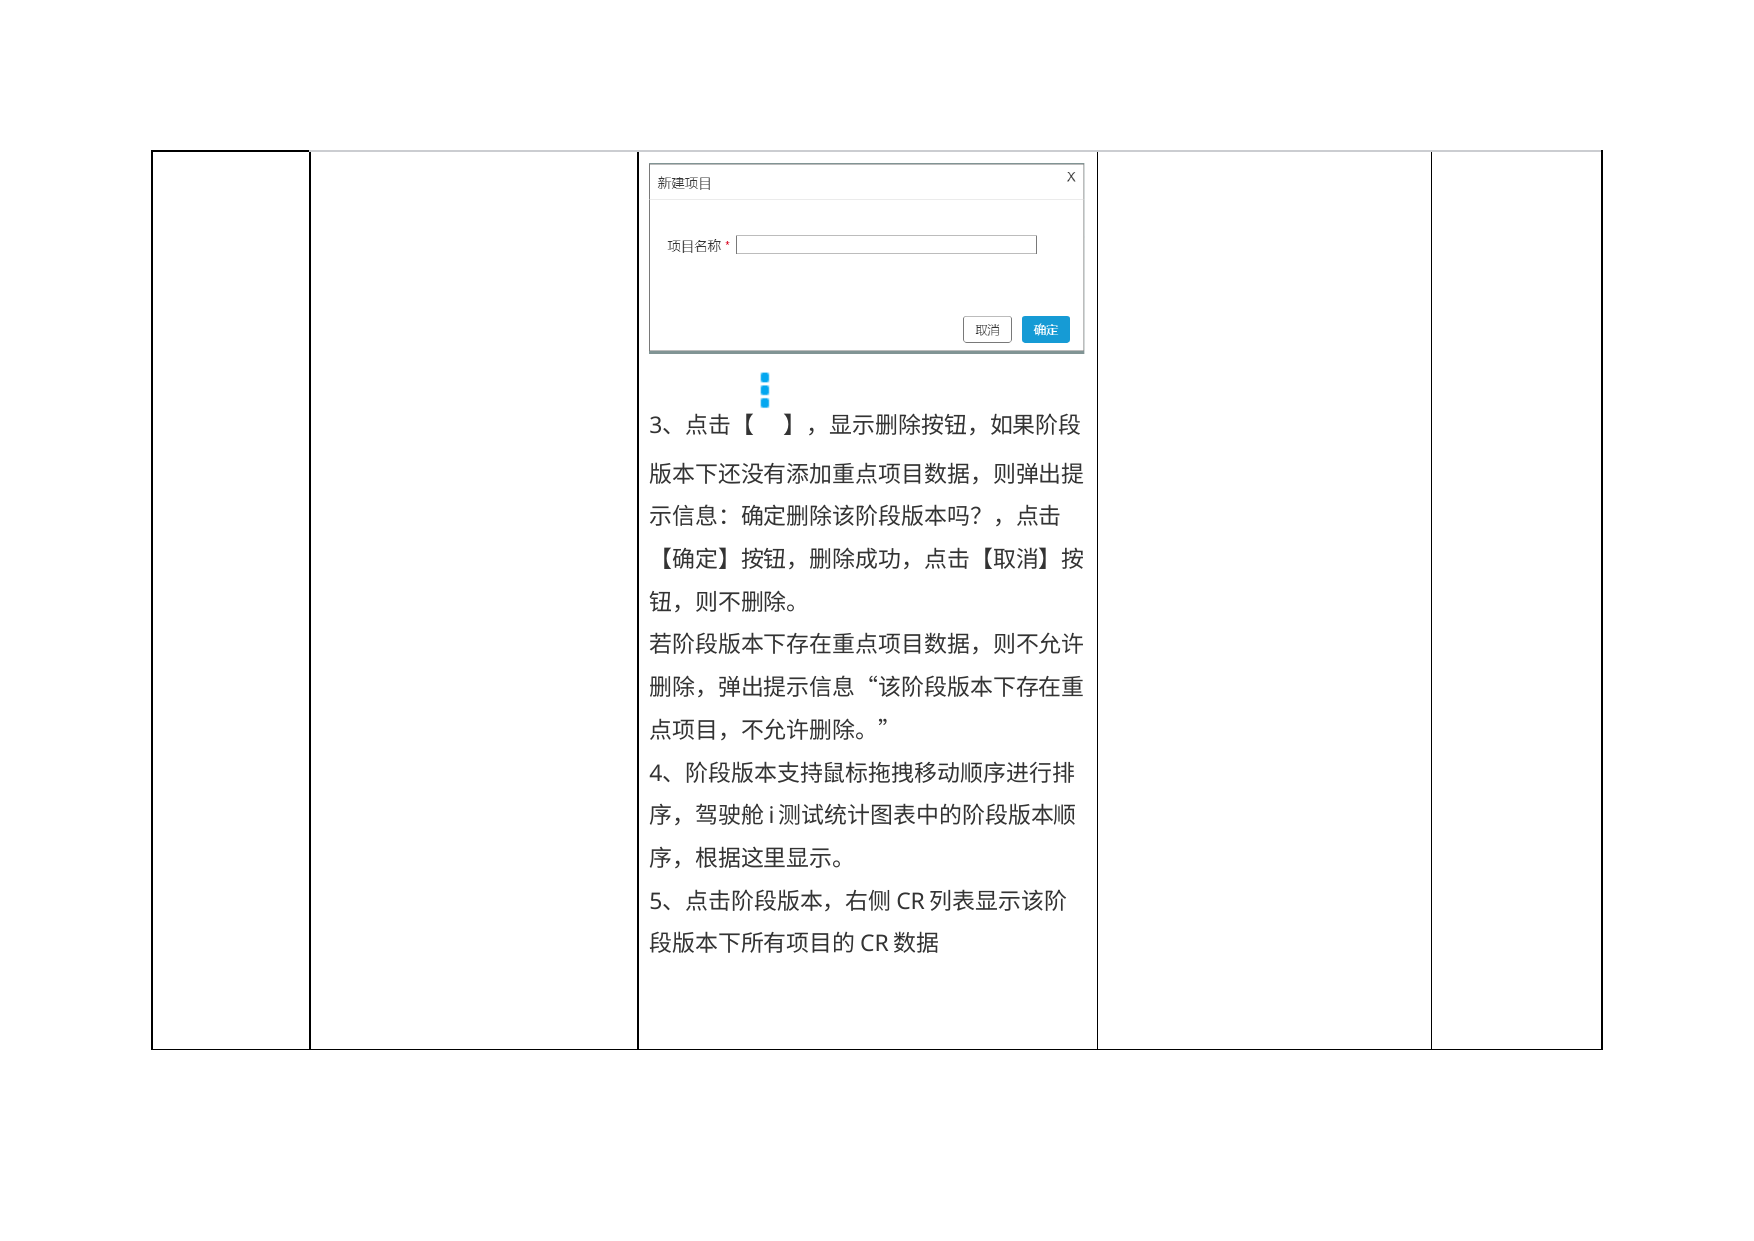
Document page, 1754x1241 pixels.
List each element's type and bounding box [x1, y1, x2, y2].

picture [753, 365, 784, 424]
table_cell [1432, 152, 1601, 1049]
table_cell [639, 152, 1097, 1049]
picture [649, 163, 1085, 354]
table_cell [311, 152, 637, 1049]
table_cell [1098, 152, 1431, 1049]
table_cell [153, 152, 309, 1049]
